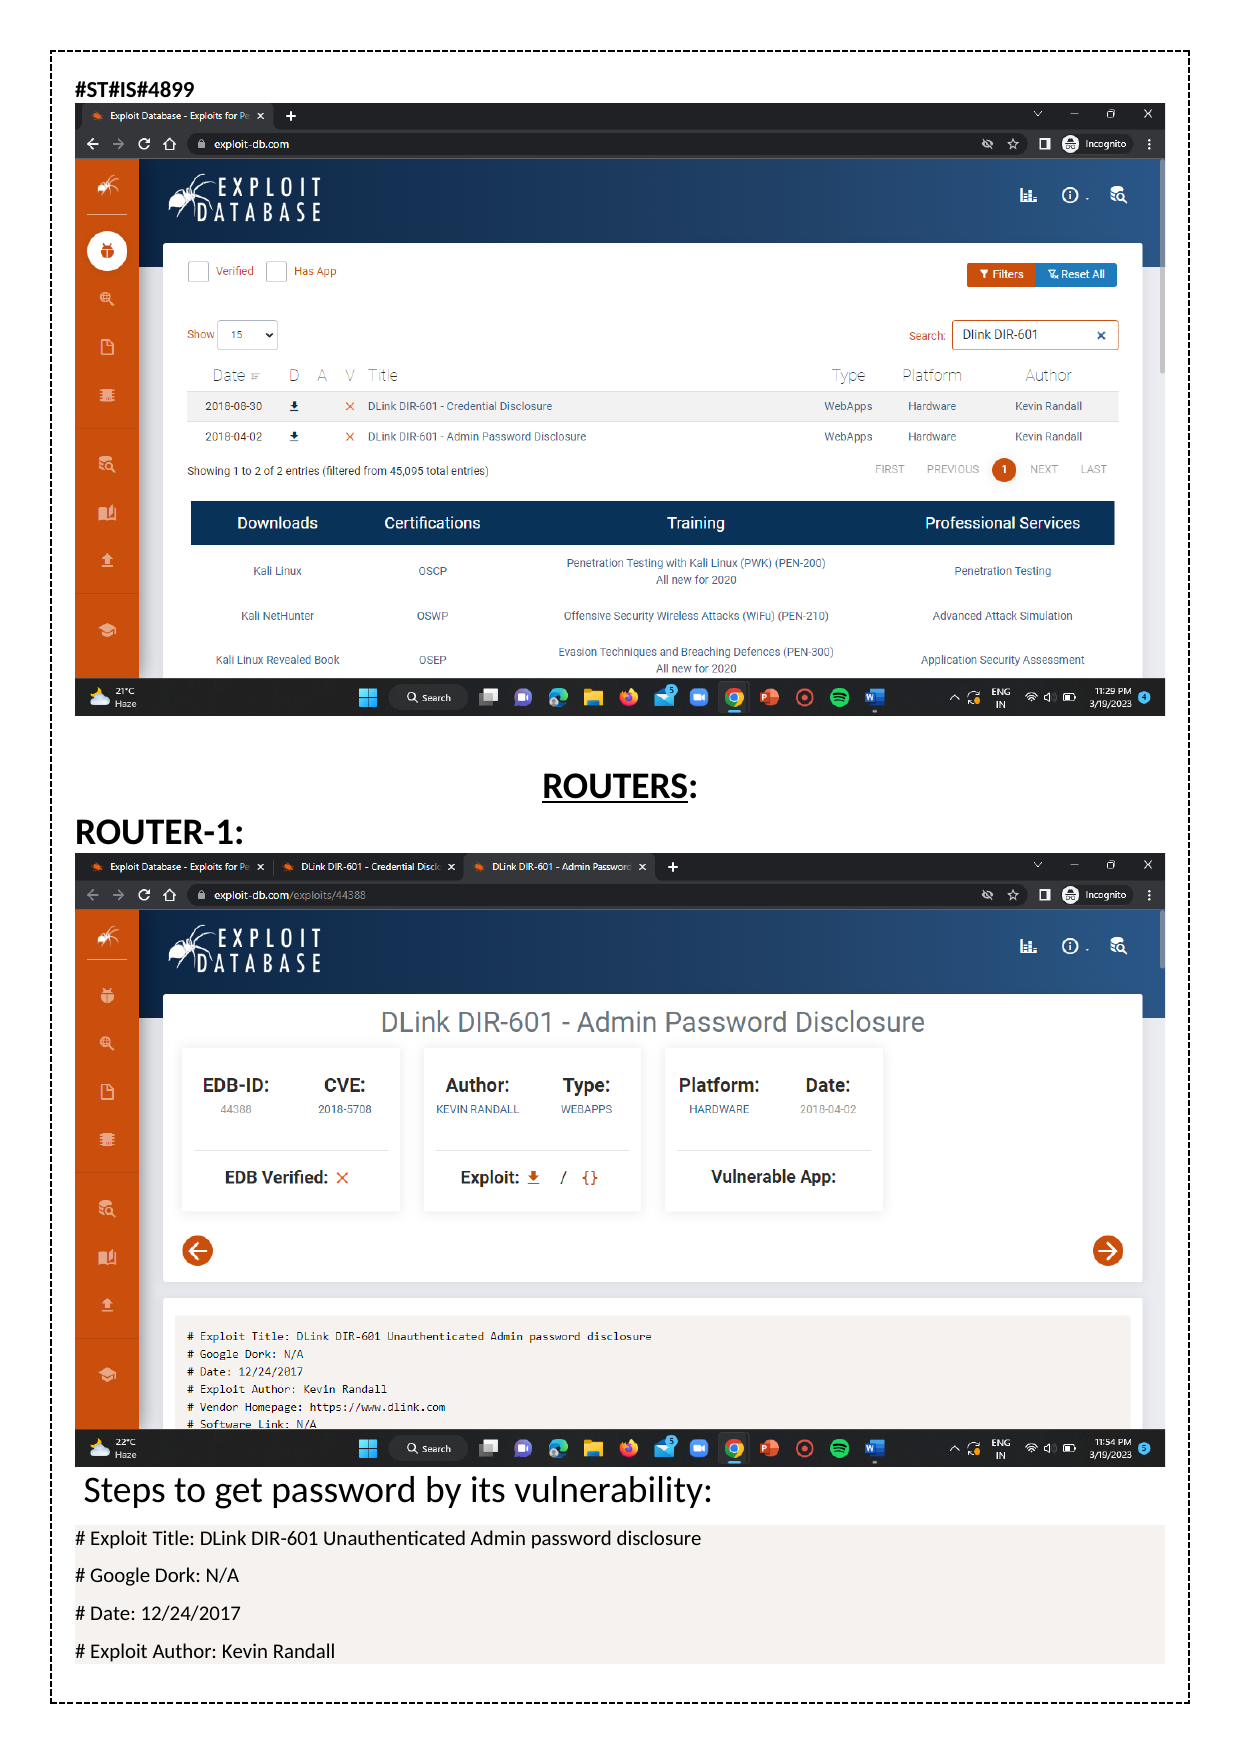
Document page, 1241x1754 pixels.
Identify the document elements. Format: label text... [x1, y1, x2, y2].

text # Exploit Author: Kevin Randall [75, 1638, 1165, 1664]
text # Date: 12/24/2017 [75, 1601, 1165, 1626]
text ROUTER-1: [75, 808, 1165, 853]
text # Exploit Title: DLink DIR-601 Unauthenticated Admin password disclosure [75, 1525, 1165, 1550]
text Steps to get password by its vulnerability: [75, 1467, 1165, 1512]
text # Google Dork: N/A [75, 1563, 1165, 1588]
picture [75, 103, 1166, 716]
picture [75, 853, 1166, 1467]
text ROUTERS: [75, 762, 1165, 808]
